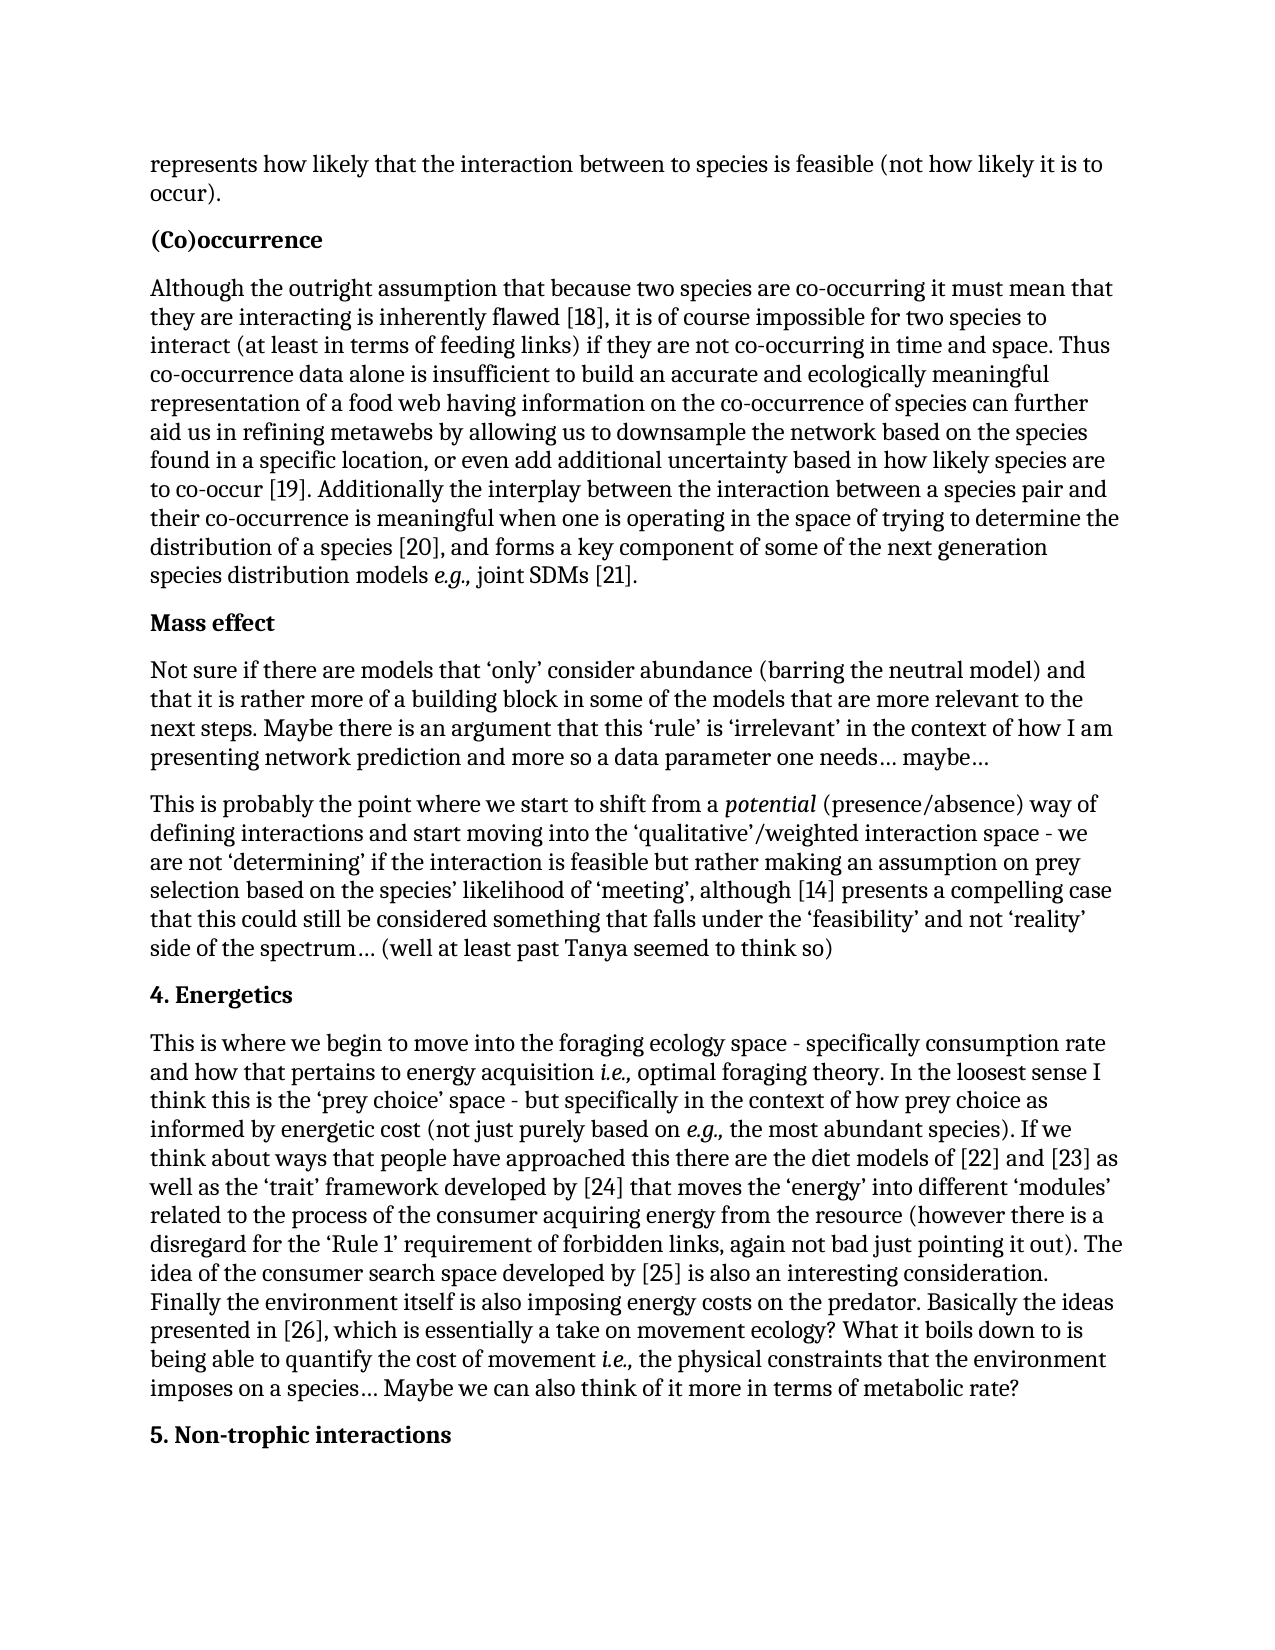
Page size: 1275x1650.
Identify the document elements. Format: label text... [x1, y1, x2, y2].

text This is probably the point where we start to shift from a potential (presence/absence) way of defining interactions and start moving into the ‘qualitative’/weighted interaction space - we are not ‘determining’ if the interaction is feasible but rather making an assumption on prey selection based on the species’ likelihood of ‘meeting’, although [14] presents a compelling case that this could still be considered something that falls under the ‘feasibility’ and not ‘reality’ side of the spectrum… (well at least past Tanya seemed to think so) [150, 790, 1125, 962]
text Not sure if there are models that ‘only’ consider abundance (barring the neutral model) and that it is rather more of a building block in some of the models that are more relevant to the next steps. Maybe there is an argument that this ‘rule’ is ‘irrelevant’ in the context of how I am presenting network prediction and more so a data parameter one needs… maybe… [150, 656, 1125, 771]
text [150, 150, 1125, 207]
text Mass effect [150, 609, 1125, 637]
text Although the outright assumption that because two species are co-occurring it must mean that they are interacting is inherently flawed [18], it is of course impossible for two species to interact (at least in terms of feeding links) if they are not co-occurring in time and space. Thus co-occurrence data alone is insufficient to build an accurate and ecologically meaningful representation of a food web having information on the co-occurrence of species can further aid us in refining metawebs by allowing us to downsample the network based on the species found in a specific location, or even add additional uncertainty based in how likely species are to co-occur [19]. Additionally the interplay between the interaction between a species pair and their co-occurrence is meaningful when one is operating in the space of trying to determine the distribution of a species [20], and forms a key component of some of the next generation species distribution models e.g., joint SDMs [21]. [150, 274, 1125, 590]
text 4. Energetics [150, 981, 1125, 1010]
text (Co)occurrence [150, 226, 1125, 255]
text 5. Non-trophic interactions [150, 1421, 1125, 1450]
text This is where we begin to move into the foraging ecology space - specifically consumption rate and how that pertains to energy acquisition i.e., optimal foraging theory. In the loosest sense I think this is the ‘prey choice’ space - but specifically in the context of how prey choice as informed by energetic cost (not just purely based on e.g., the most abundant species). If we think about ways that people have approached this there are the diet models of [22] and [23] as well as the ‘trait’ framework developed by [24] that moves the ‘energy’ into different ‘modules’ related to the process of the consumer acquiring energy from the resource (however there is a disregard for the ‘Rule 1’ requirement of forbidden links, again not bad just pointing it out). The idea of the consumer search space developed by [25] is also an interesting consideration. Finally the environment itself is also imposing energy costs on the predator. Basically the ideas presented in [26], which is essentially a take on movement ecology? What it boils down to is being able to quantify the cost of movement i.e., the physical constraints that the environment imposes on a species… Maybe we can also think of it more in terms of metabolic rate? [150, 1029, 1125, 1402]
